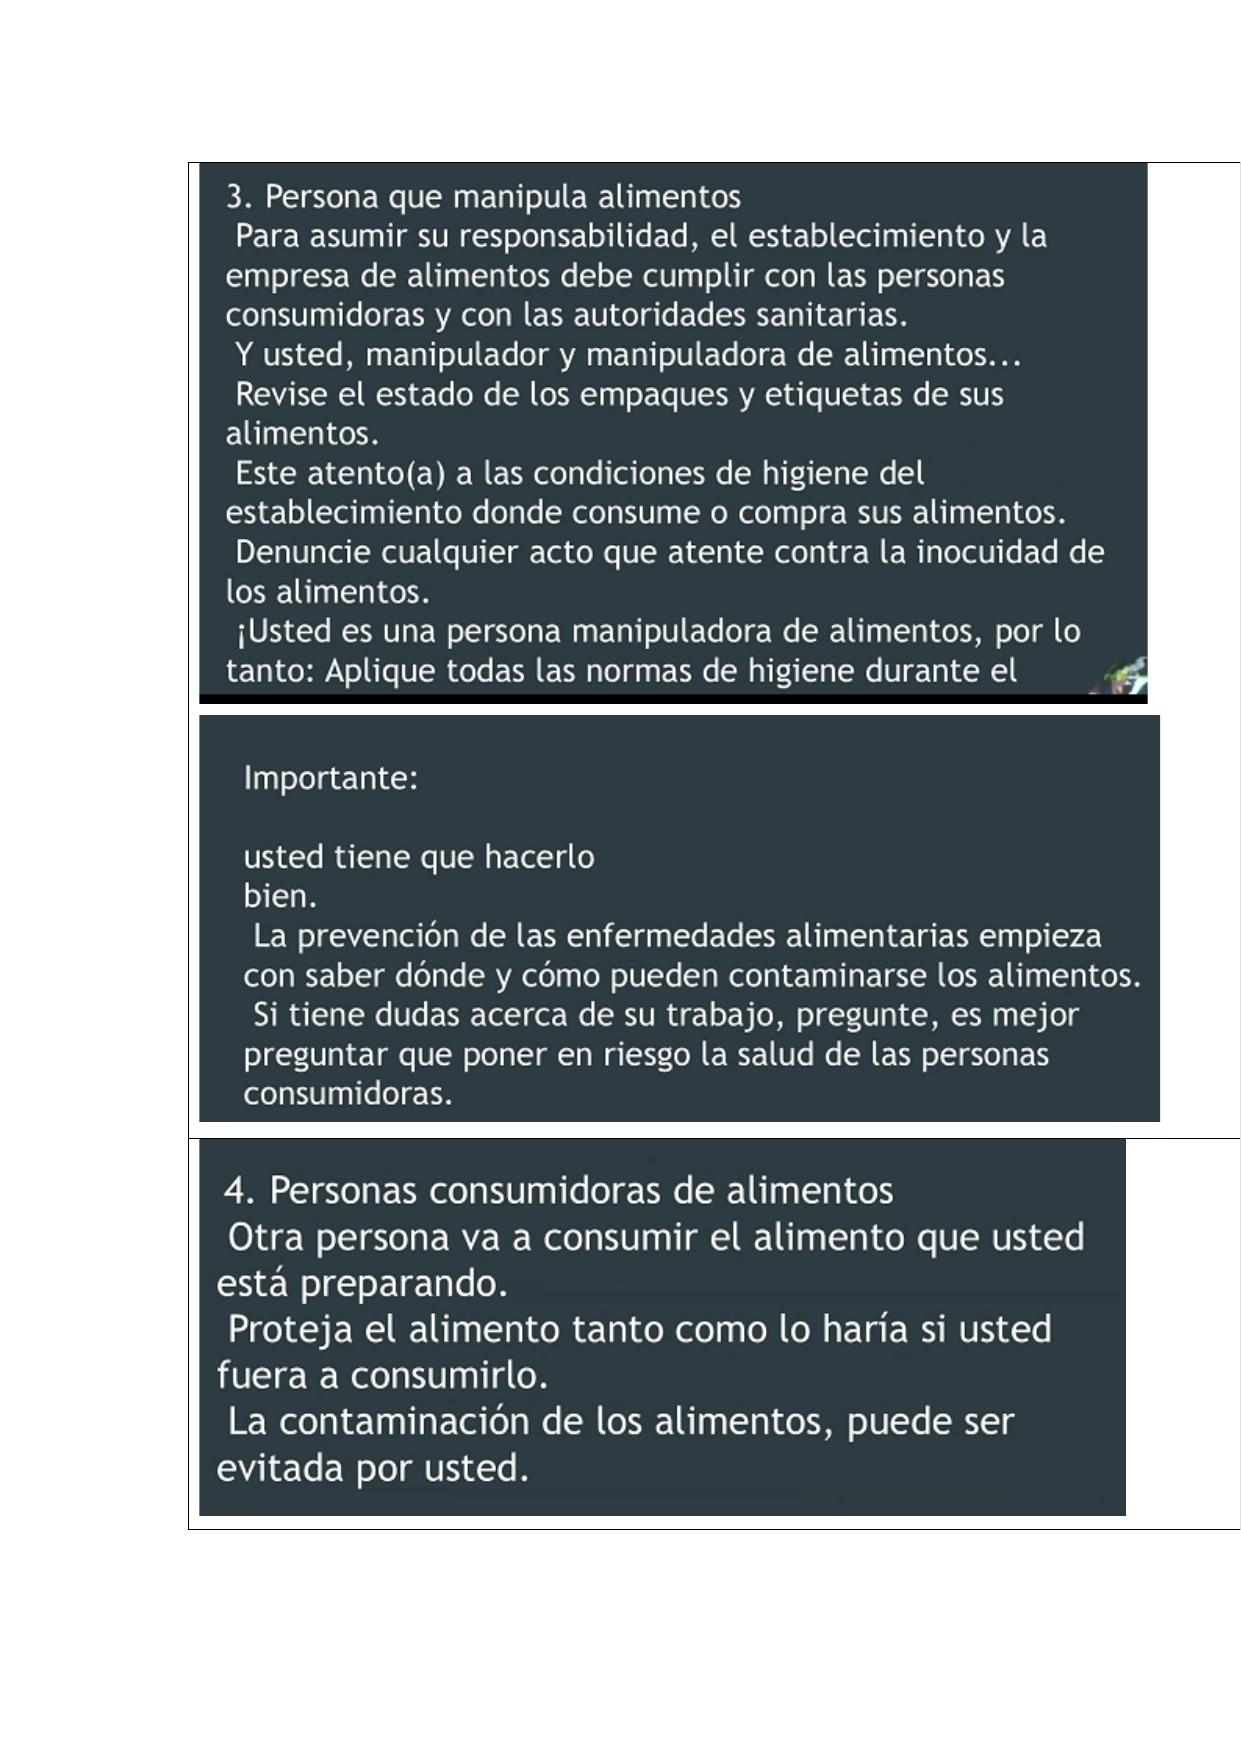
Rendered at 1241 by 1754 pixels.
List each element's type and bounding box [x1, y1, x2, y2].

picture [199, 715, 1161, 1122]
picture [199, 163, 1148, 704]
table_cell [189, 163, 1240, 1138]
picture [199, 1139, 1126, 1516]
table_cell [189, 1139, 1240, 1529]
